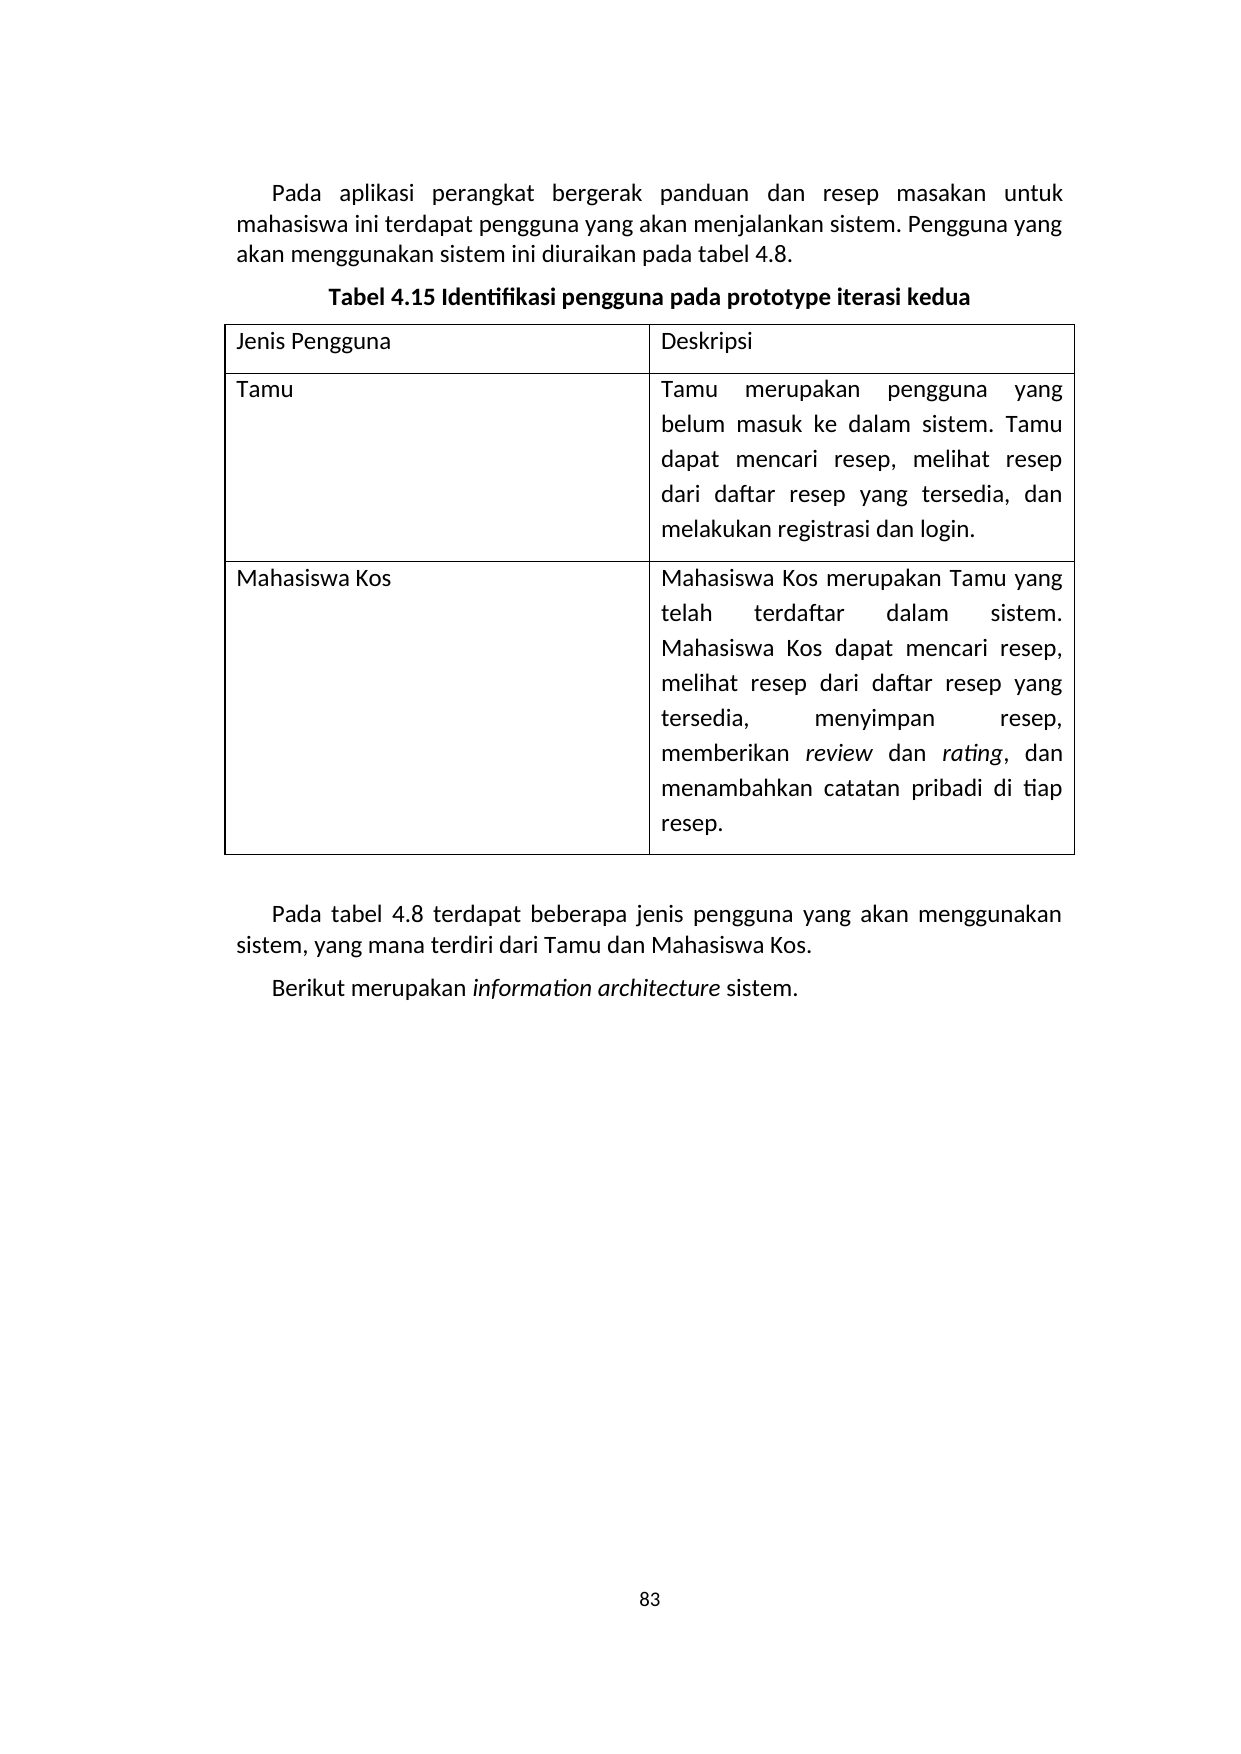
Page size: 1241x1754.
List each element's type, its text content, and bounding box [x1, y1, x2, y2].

text Berikut merupakan information architecture sistem. [236, 972, 1063, 1002]
table_cell Tamu [226, 374, 649, 561]
text Pada tabel 4.8 terdapat beberapa jenis pengguna yang akan menggunakan sistem, yang mana terdiri dari Tamu dan Mahasiswa Kos. [236, 898, 1063, 959]
table_cell Tamu merupakan pengguna yang belum masuk ke dalam sistem. Tamu dapat mencari resep, melihat resep dari daftar resep yang tersedia, dan melakukan registrasi dan login. [650, 374, 1074, 561]
text Pada aplikasi perangkat bergerak panduan dan resep masakan untuk mahasiswa ini terdapat pengguna yang akan menjalankan sistem. Pengguna yang akan menggunakan sistem ini diuraikan pada tabel 4.8. [236, 177, 1063, 269]
table_cell Mahasiswa Kos merupakan Tamu yang telah terdaftar dalam sistem. Mahasiswa Kos dapat mencari resep, melihat resep dari daftar resep yang tersedia, menyimpan resep, memberikan review dan rating, dan menambahkan catatan pribadi di tiap resep. [650, 562, 1074, 854]
table_header Jenis Pengguna [226, 325, 649, 373]
table_cell Mahasiswa Kos [226, 562, 649, 854]
table_header Deskripsi [650, 325, 1074, 373]
